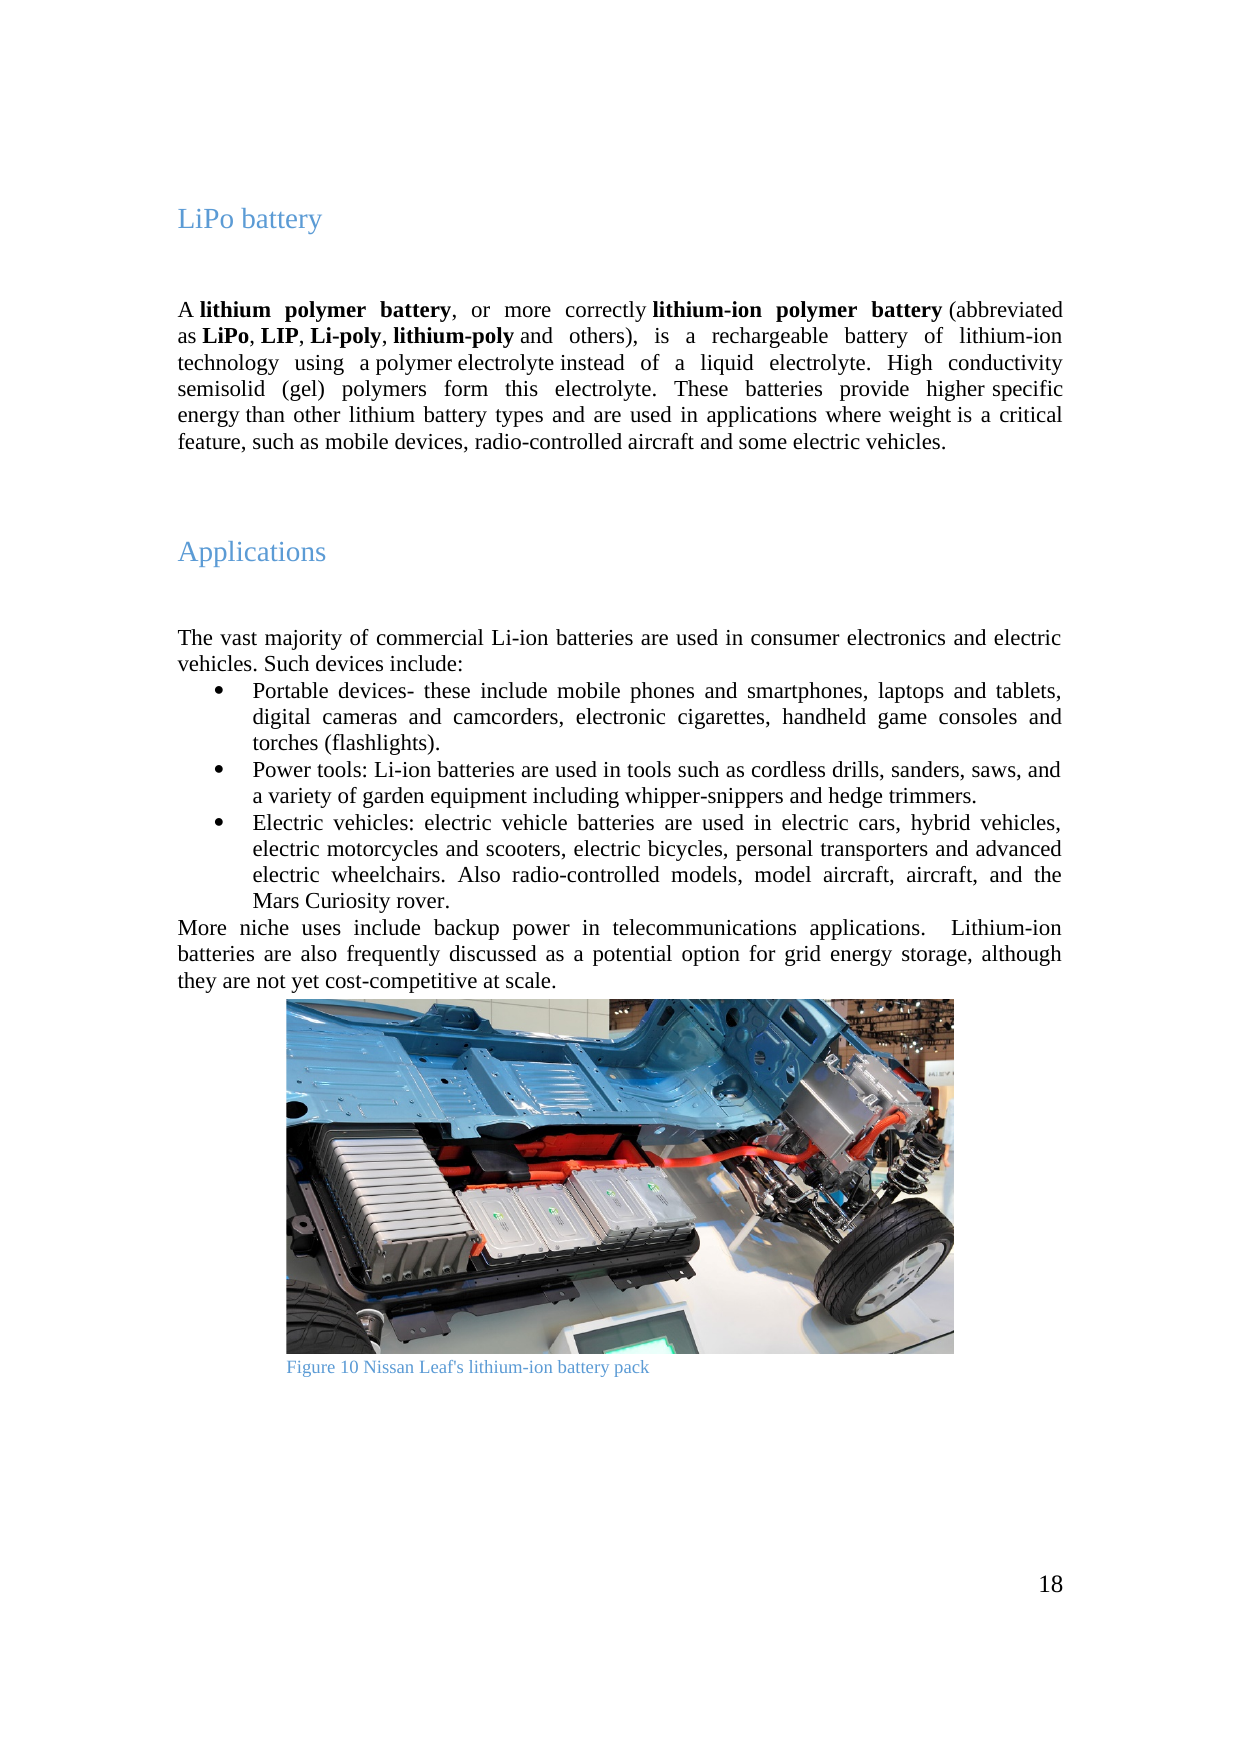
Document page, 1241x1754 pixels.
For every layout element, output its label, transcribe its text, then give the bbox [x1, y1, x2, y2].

subtitle LiPo battery [177, 201, 1063, 234]
text The vast majority of commercial Li-ion batteries are used in consumer electronics and electric vehicles. Such devices include: [177, 624, 1063, 677]
picture [286, 999, 954, 1354]
subtitle Applications [177, 534, 1063, 567]
list Portable devices- these include mobile phones and smartphones, laptops and tablets, digital cameras and camcorders, electronic cigarettes, handheld game consoles and torches (flashlights). [215, 677, 1063, 756]
list Electric vehicles: electric vehicle batteries are used in electric cars, hybrid vehicles, electric motorcycles and scooters, electric bicycles, personal transporters and advanced electric wheelchairs. Also radio-controlled models, model aircraft, aircraft, and the Mars Curiosity rover. [215, 808, 1063, 914]
text More niche uses include backup power in telecommunications applications. Lithium-ion batteries are also frequently discussed as a potential option for grid energy storage, although they are not yet cost-competitive at scale. [177, 914, 1063, 993]
list Power tools: Li-ion batteries are used in tools such as cordless drills, sanders, saws, and a variety of garden equipment including whipper-snippers and hedge trimmers. [215, 756, 1063, 808]
text A lithium polymer battery, or more correctly lithium-ion polymer battery (abbreviated as LiPo, LIP, Li-poly, lithium-poly and others), is a rechargeable battery of lithium-ion technology using a polymer electrolyte instead of a liquid electrolyte. High conductivity semisolid (gel) polymers form this electrolyte. These batteries provide higher specific energy than other lithium battery types and are used in applications where weight is a critical feature, such as mobile devices, radio-controlled aircraft and some electric vehicles. [177, 296, 1063, 454]
